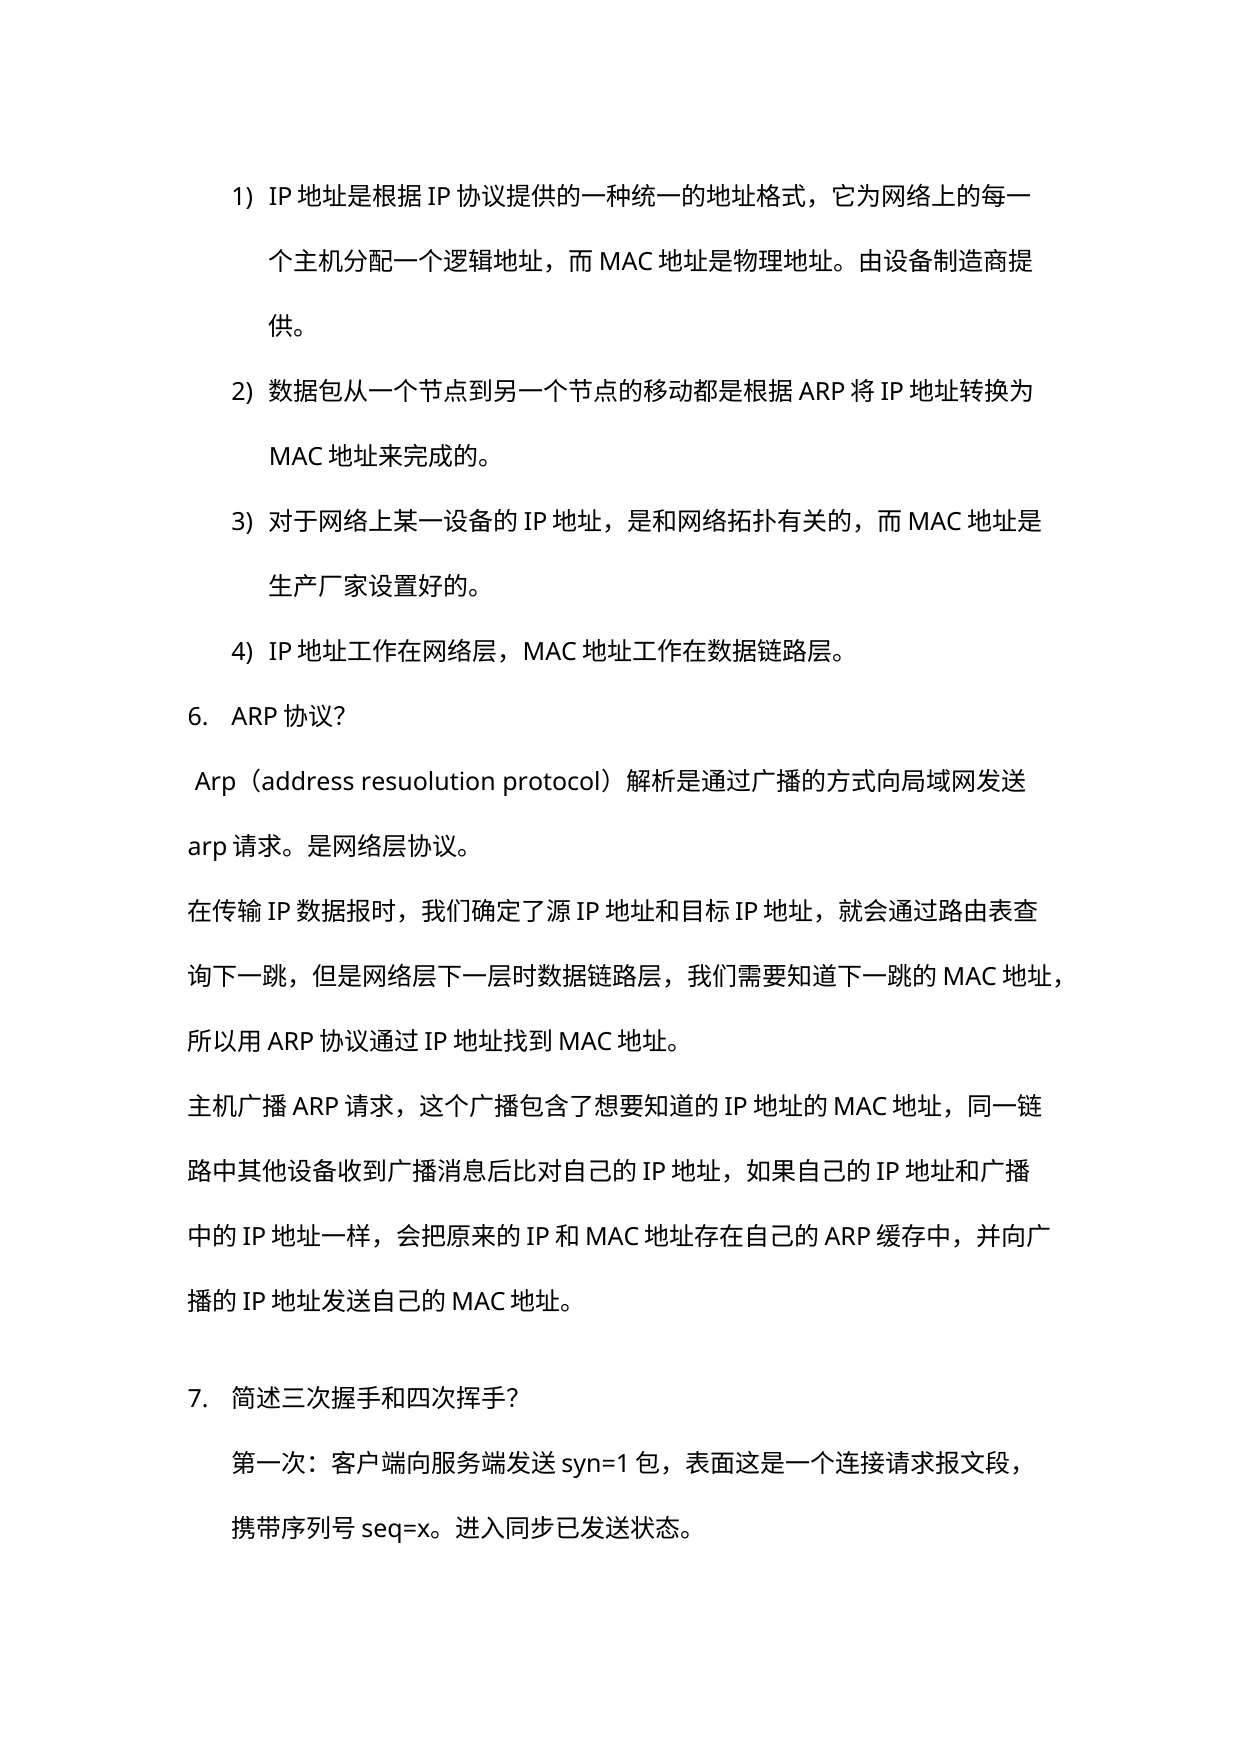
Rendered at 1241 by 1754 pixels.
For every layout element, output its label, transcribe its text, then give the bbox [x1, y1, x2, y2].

text 主机广播ARP请求，这个广播包含了想要知道的IP地址的MAC地址，同一链路中其他设备收到广播消息后比对自己的IP地址，如果自己的IP地址和广播中的IP地址一样，会把原来的IP和MAC地址存在自己的ARP缓存中，并向广播的IP地址发送自己的MAC地址。 [187, 1072, 1053, 1332]
text Arp（address resuolution protocol）解析是通过广播的方式向局域网发送arp请求。是网络层协议。 [187, 747, 1053, 877]
list IP地址是根据IP协议提供的一种统一的地址格式，它为网络上的每一个主机分配一个逻辑地址，而MAC地址是物理地址。由设备制造商提供。 [231, 162, 1053, 357]
list ARP协议？ [187, 682, 1053, 747]
list 数据包从一个节点到另一个节点的移动都是根据ARP将IP地址转换为MAC地址来完成的。 [231, 357, 1053, 487]
text 在传输IP数据报时，我们确定了源IP地址和目标IP地址，就会通过路由表查询下一跳，但是网络层下一层时数据链路层，我们需要知道下一跳的MAC地址，所以用ARP协议通过IP地址找到MAC地址。 [187, 877, 1053, 1072]
list IP地址工作在网络层，MAC地址工作在数据链路层。 [231, 617, 1053, 682]
list 对于网络上某一设备的IP地址，是和网络拓扑有关的，而MAC地址是生产厂家设置好的。 [231, 487, 1053, 617]
list 第一次：客户端向服务端发送syn=1包，表面这是一个连接请求报文段，携带序列号seq=x。进入同步已发送状态。 [231, 1429, 1053, 1559]
list 简述三次握手和四次挥手？ [187, 1364, 1053, 1429]
